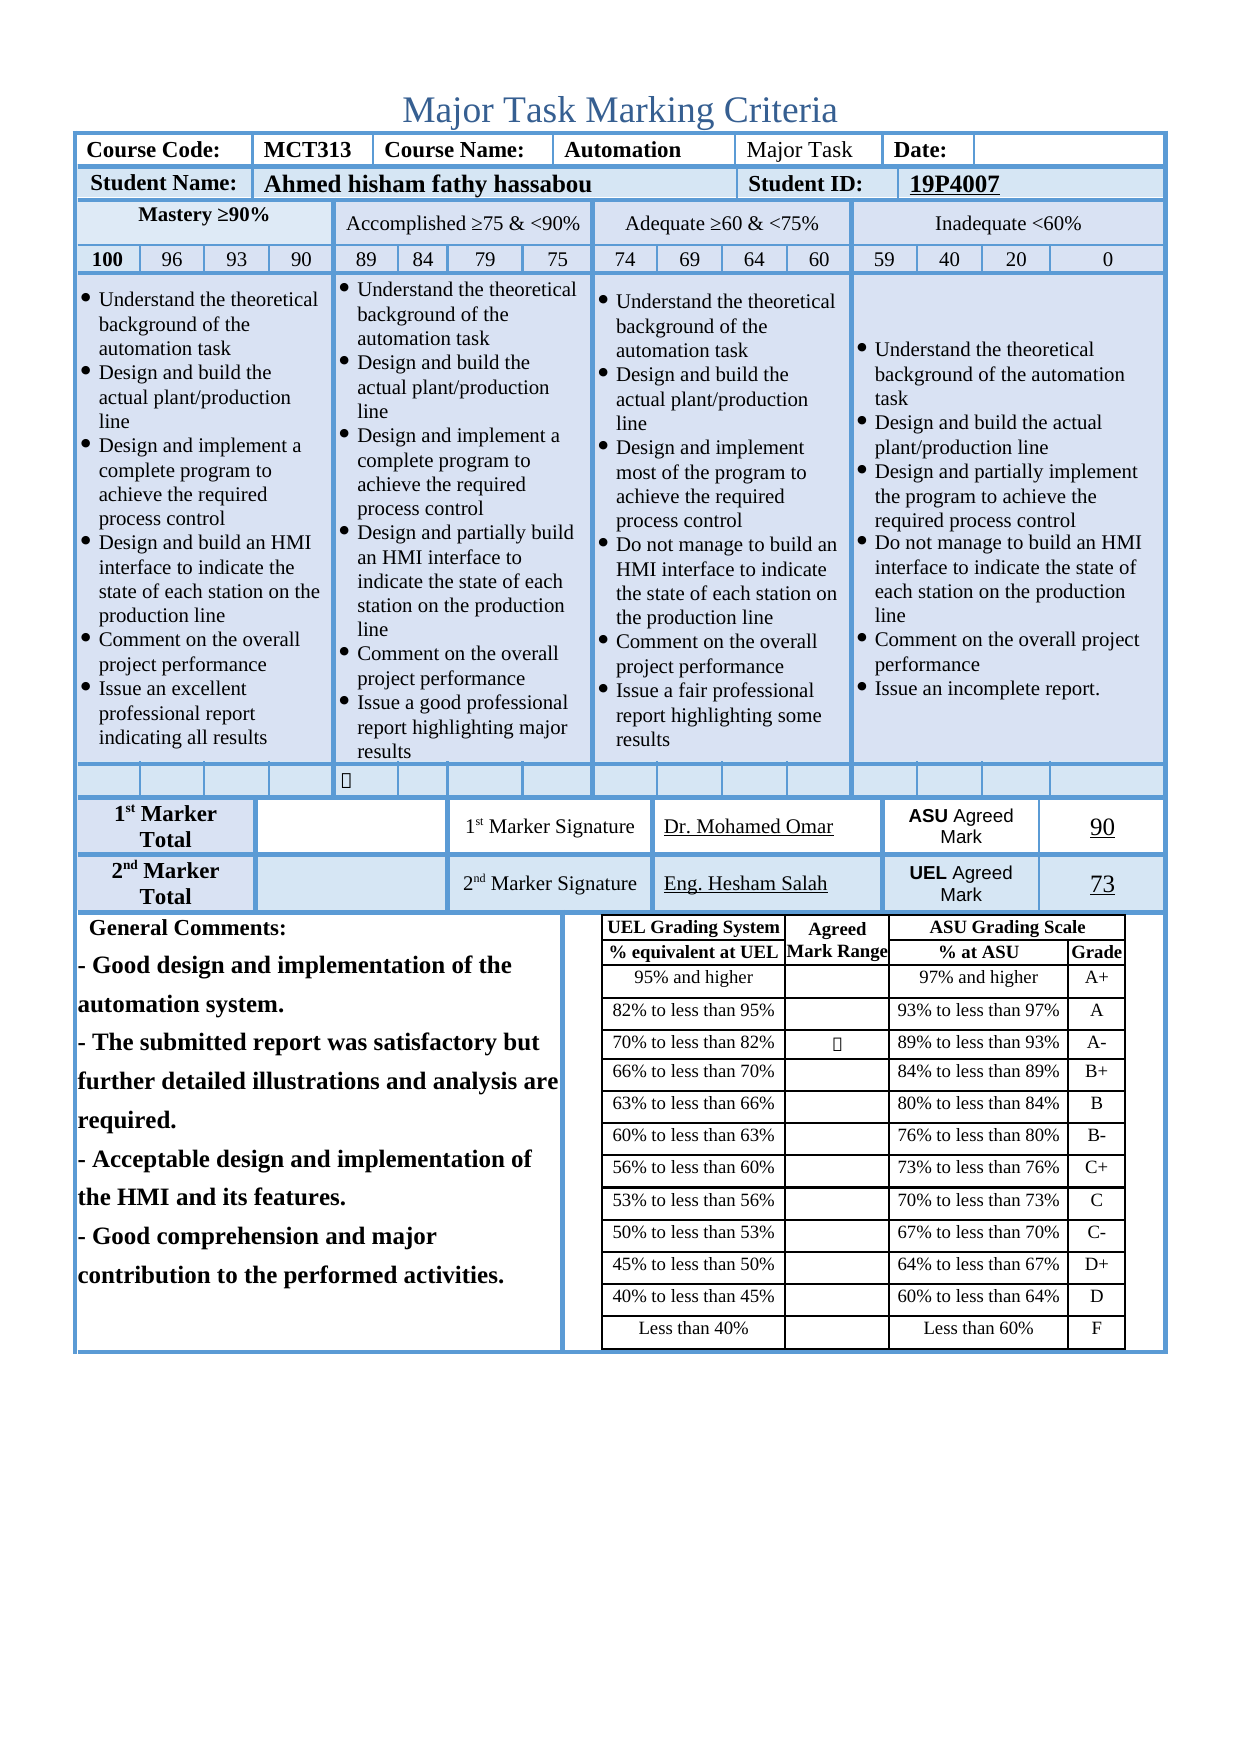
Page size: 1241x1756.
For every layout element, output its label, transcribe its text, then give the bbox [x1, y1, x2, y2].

table_cell [786, 966, 888, 997]
table_cell [788, 766, 849, 795]
table_cell 1st Marker Signature [450, 800, 650, 852]
table_cell [918, 766, 981, 795]
subtitle Major Task Marking Criteria [75, 87, 1165, 131]
table_cell [890, 1060, 1067, 1090]
table_cell [786, 1092, 888, 1122]
table_cell [1069, 1317, 1124, 1348]
table_cell [399, 766, 446, 795]
table_cell [786, 1189, 888, 1219]
table_cell [786, 916, 888, 964]
table_cell [449, 766, 521, 795]
table_cell ASU Agreed Mark [885, 800, 1038, 852]
table_cell [786, 1031, 888, 1058]
table_cell [890, 941, 1067, 964]
table_cell Inadequate <60% [854, 202, 1163, 244]
table_cell 40 [918, 246, 981, 271]
table_cell 20 [983, 246, 1049, 271]
table_cell 73 [1040, 857, 1163, 910]
table_cell [1069, 999, 1124, 1029]
table_cell [603, 941, 784, 964]
table_cell Understand the theoretical background of the automation task Design and build the actual plant/production line Design and implement a complete program to achieve the required process control Design and build an HMI interface to indicate the state of each station on the production line Comment on the overall project performance Issue an excellent professional report indicating all results [77, 272, 331, 761]
table_cell [1069, 1285, 1124, 1315]
table_cell 0 [1051, 246, 1163, 271]
table_cell [603, 966, 784, 997]
table_cell [786, 999, 888, 1029]
table_cell 93 [205, 246, 268, 271]
table_cell [258, 800, 445, 852]
table_cell [1051, 766, 1163, 795]
table_cell [603, 1189, 784, 1219]
table_cell 75 [524, 246, 590, 271]
table_cell [270, 766, 331, 795]
table_cell 90 [1040, 800, 1163, 852]
table_cell [205, 766, 268, 795]
table_cell 79 [449, 246, 521, 271]
table_cell Accomplished ≥75 & <90% [336, 202, 590, 244]
table_cell 2nd Marker Signature [450, 857, 650, 910]
table_cell 69 [658, 246, 721, 271]
table_cell [1069, 966, 1124, 997]
table_cell 96 [141, 246, 203, 271]
table_cell [890, 1317, 1067, 1348]
table_cell [786, 1317, 888, 1348]
table_cell General Comments: - Good design and implementation of the automation system. - The submitted report was satisfactory but further detailed illustrations and analysis are required. - Acceptable design and implementation of the HMI and its features. - Good comprehension and major contribution to the performed activities. [77, 911, 560, 1349]
table_cell 84 [399, 246, 446, 271]
table_cell 1st Marker Total [77, 796, 253, 852]
table_cell [1069, 1156, 1124, 1186]
table_cell [603, 916, 784, 939]
table_cell [595, 766, 656, 795]
table_cell Understand the theoretical background of the automation task Design and build the actual plant/production line Design and implement most of the program to achieve the required process control Do not manage to build an HMI interface to indicate the state of each station on the production line Comment on the overall project performance Issue a fair professional report highlighting some results [595, 275, 849, 761]
table_cell [1069, 1253, 1124, 1283]
table_cell [723, 766, 786, 795]
table_cell [603, 1285, 784, 1315]
table_cell [786, 1060, 888, 1090]
table_cell Ahmed hisham fathy hassabou [254, 169, 736, 197]
table_cell [890, 916, 1124, 939]
table_cell [786, 1156, 888, 1186]
table_cell [603, 1060, 784, 1090]
table_cell [77, 763, 139, 795]
table_cell [1069, 1092, 1124, 1122]
table_cell Mastery ≥90% [77, 199, 331, 244]
table_cell [603, 1124, 784, 1154]
table_header [975, 135, 1163, 164]
table_cell 19P4007 [899, 169, 1163, 197]
table_cell [890, 1253, 1067, 1283]
table_cell [890, 1156, 1067, 1186]
table_cell [603, 1221, 784, 1251]
table_cell [603, 1092, 784, 1122]
table_cell [890, 1189, 1067, 1219]
table_cell 89 [336, 246, 397, 271]
table_header Course Name: [374, 135, 552, 164]
table_cell [1069, 1031, 1124, 1058]
table_cell 59 [854, 246, 916, 271]
table_cell [658, 766, 721, 795]
table_cell [603, 1031, 784, 1058]
table_cell ✅ [336, 766, 397, 795]
table_header MCT313 [254, 135, 372, 164]
table_cell [524, 766, 590, 795]
table_header Date: [884, 135, 973, 164]
table_cell [1069, 1221, 1124, 1251]
table_cell 2nd Marker Total [77, 853, 253, 910]
table_cell 100 [77, 245, 139, 271]
table_cell Student ID: [738, 169, 897, 197]
table_cell Dr. Mohamed Omar [655, 800, 880, 852]
table_cell Understand the theoretical background of the automation task Design and build the actual plant/production line Design and implement a complete program to achieve the required process control Design and partially build an HMI interface to indicate the state of each station on the production line Comment on the overall project performance Issue a good professional report highlighting major results [336, 275, 590, 761]
table_cell [890, 1124, 1067, 1154]
table_cell [603, 1253, 784, 1283]
table_cell [1069, 941, 1124, 964]
table_cell [890, 1031, 1067, 1058]
table_cell [1126, 915, 1163, 1349]
table_cell [786, 1221, 888, 1251]
table_cell [890, 966, 1067, 997]
table_cell [603, 1317, 784, 1348]
table_cell [786, 1285, 888, 1315]
table_cell 74 [595, 246, 656, 271]
table_cell [786, 1124, 888, 1154]
table_cell [258, 857, 445, 910]
table_cell 90 [270, 246, 331, 271]
table_cell [1069, 1189, 1124, 1219]
table_cell [890, 999, 1067, 1029]
table_cell 60 [788, 246, 849, 271]
table_cell [983, 766, 1049, 795]
table_cell [603, 999, 784, 1029]
table_header Major Task [736, 135, 881, 164]
table_cell [1069, 1060, 1124, 1090]
table_cell 64 [723, 246, 786, 271]
table_header Course Code: [77, 135, 251, 164]
table_cell [603, 1156, 784, 1186]
table_cell [890, 1092, 1067, 1122]
table_cell [786, 1253, 888, 1283]
table_cell Student Name: [77, 165, 251, 197]
table_cell [565, 915, 601, 1349]
table_header Automation [554, 135, 734, 164]
table_cell [890, 1221, 1067, 1251]
table_cell [854, 766, 916, 795]
table_cell Eng. Hesham Salah [655, 857, 880, 910]
table_cell [1069, 1124, 1124, 1154]
table_cell UEL Agreed Mark [885, 857, 1038, 910]
table_cell [141, 766, 203, 795]
table_cell [890, 1285, 1067, 1315]
table_cell Understand the theoretical background of the automation task Design and build the actual plant/production line Design and partially implement the program to achieve the required process control Do not manage to build an HMI interface to indicate the state of each station on the production line Comment on the overall project performance Issue an incomplete report. [854, 275, 1163, 761]
table_cell Adequate ≥60 & <75% [595, 202, 849, 244]
